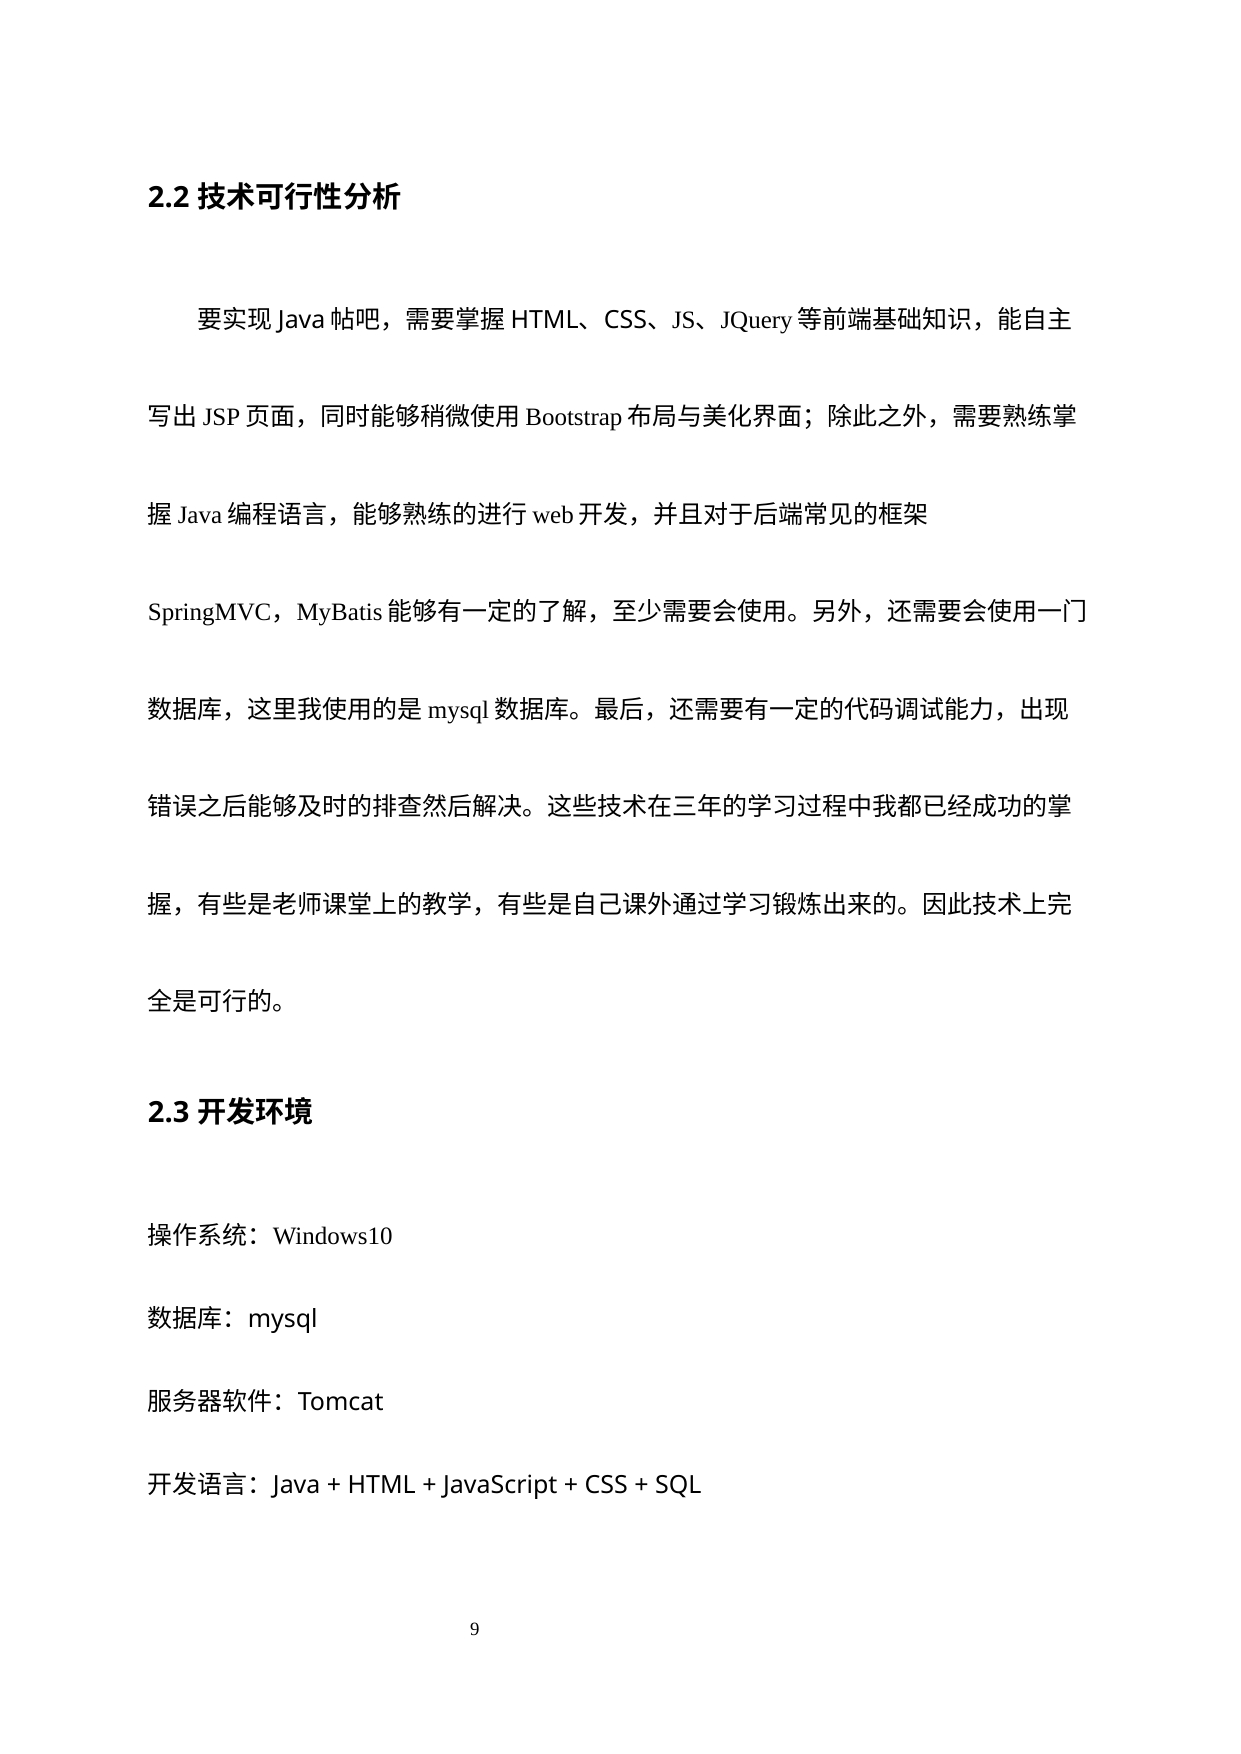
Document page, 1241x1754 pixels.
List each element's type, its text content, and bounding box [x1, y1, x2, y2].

subtitle 2.2 技术可行性分析 [148, 162, 1092, 227]
text 要实现Java帖吧，需要掌握HTML、CSS、JS、JQuery等前端基础知识，能自主写出JSP页面，同时能够稍微使用Bootstrap布局与美化界面；除此之外，需要熟练掌握Java编程语言，能够熟练的进行web开发，并且对于后端常见的框架SpringMVC，MyBatis能够有一定的了解，至少需要会使用。另外，还需要会使用一门数据库，这里我使用的是mysql数据库。最后，还需要有一定的代码调试能力，出现错误之后能够及时的排查然后解决。这些技术在三年的学习过程中我都已经成功的掌握，有些是老师课堂上的教学，有些是自己课外通过学习锻炼出来的。因此技术上完全是可行的。 [148, 285, 1092, 1032]
text 服务器软件：Tomcat [148, 1367, 1092, 1432]
text 操作系统：Windows10 [148, 1201, 1092, 1266]
text 开发语言：Java + HTML + JavaScript + CSS + SQL [148, 1450, 1092, 1515]
text 数据库：mysql [148, 1284, 1092, 1349]
subtitle 2.3 开发环境 [148, 1078, 1092, 1143]
